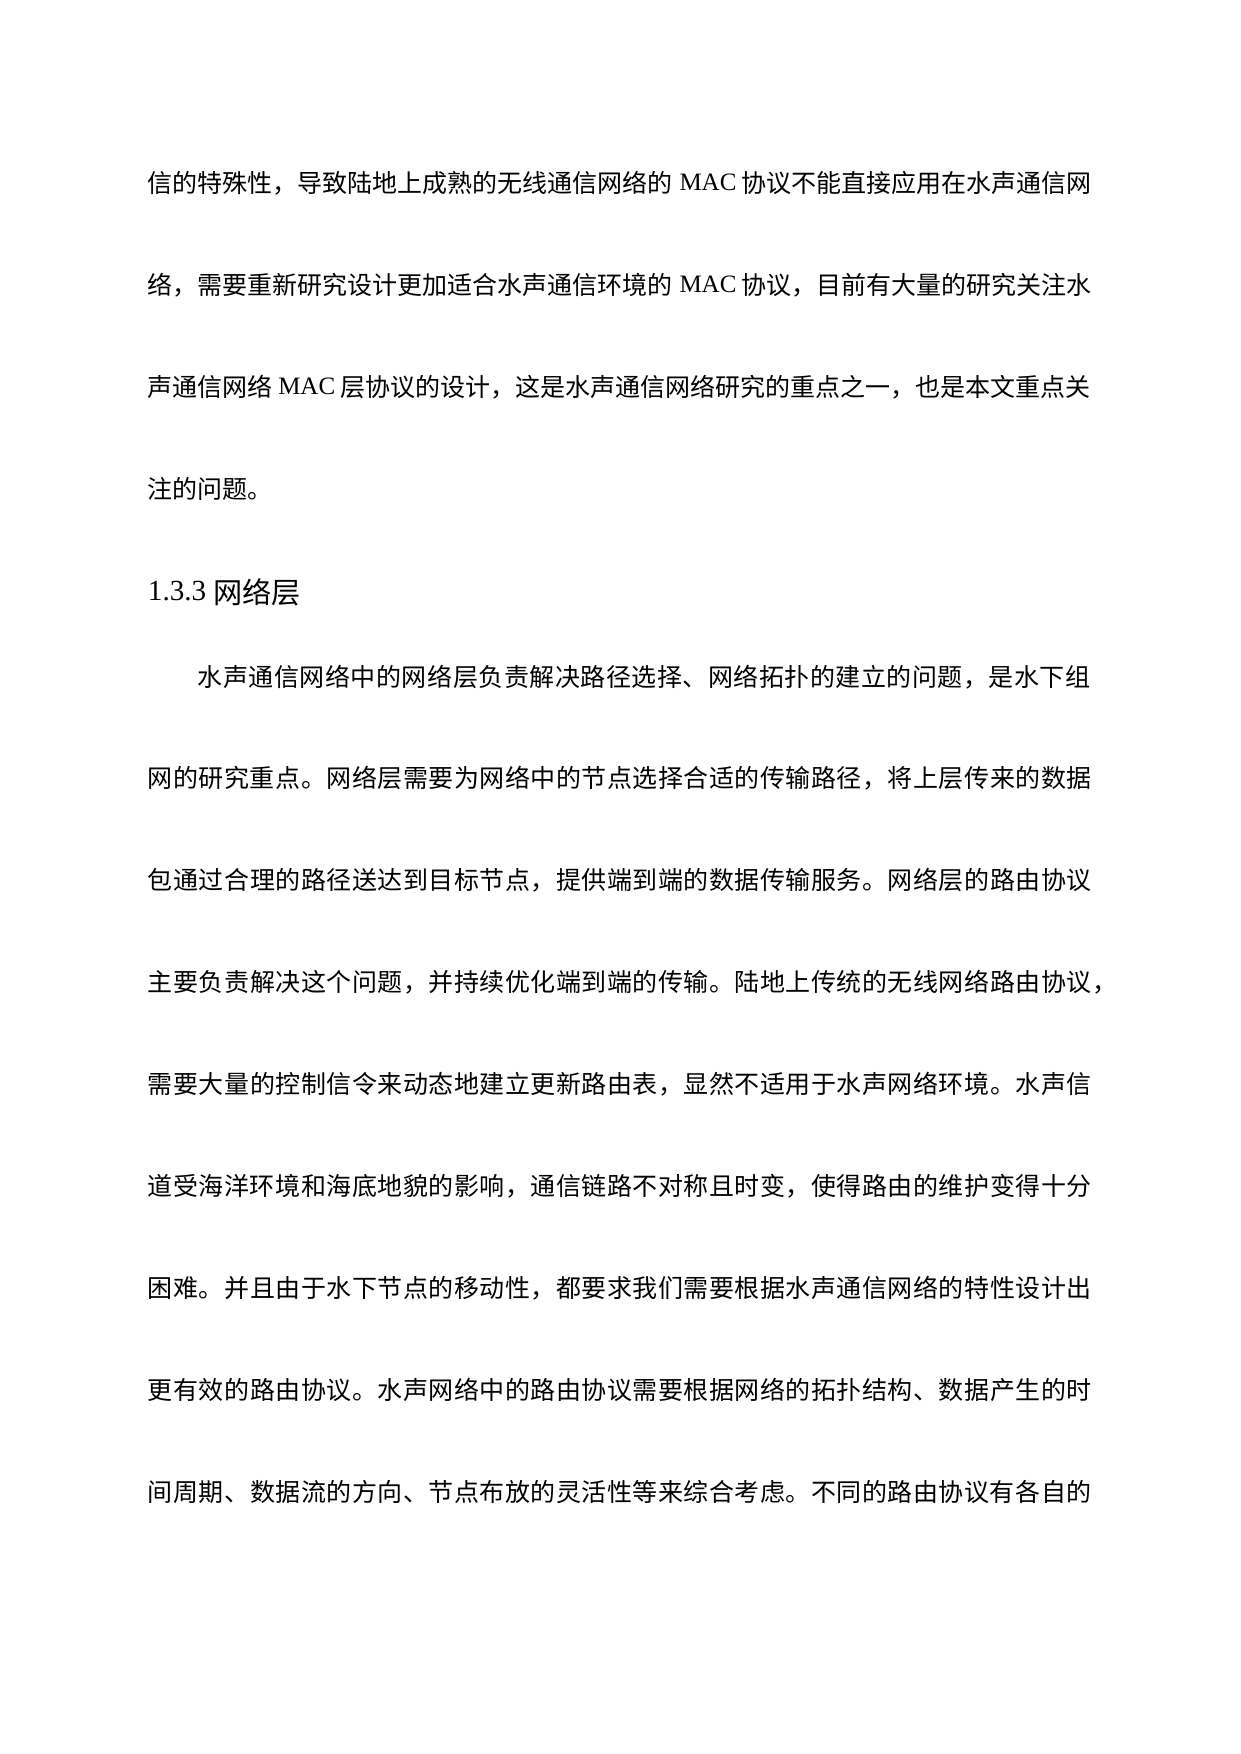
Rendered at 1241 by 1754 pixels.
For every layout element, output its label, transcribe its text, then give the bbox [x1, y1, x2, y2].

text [148, 148, 1092, 521]
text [148, 641, 1092, 1524]
subtitle 1.3.3 网络层 [148, 556, 1067, 624]
